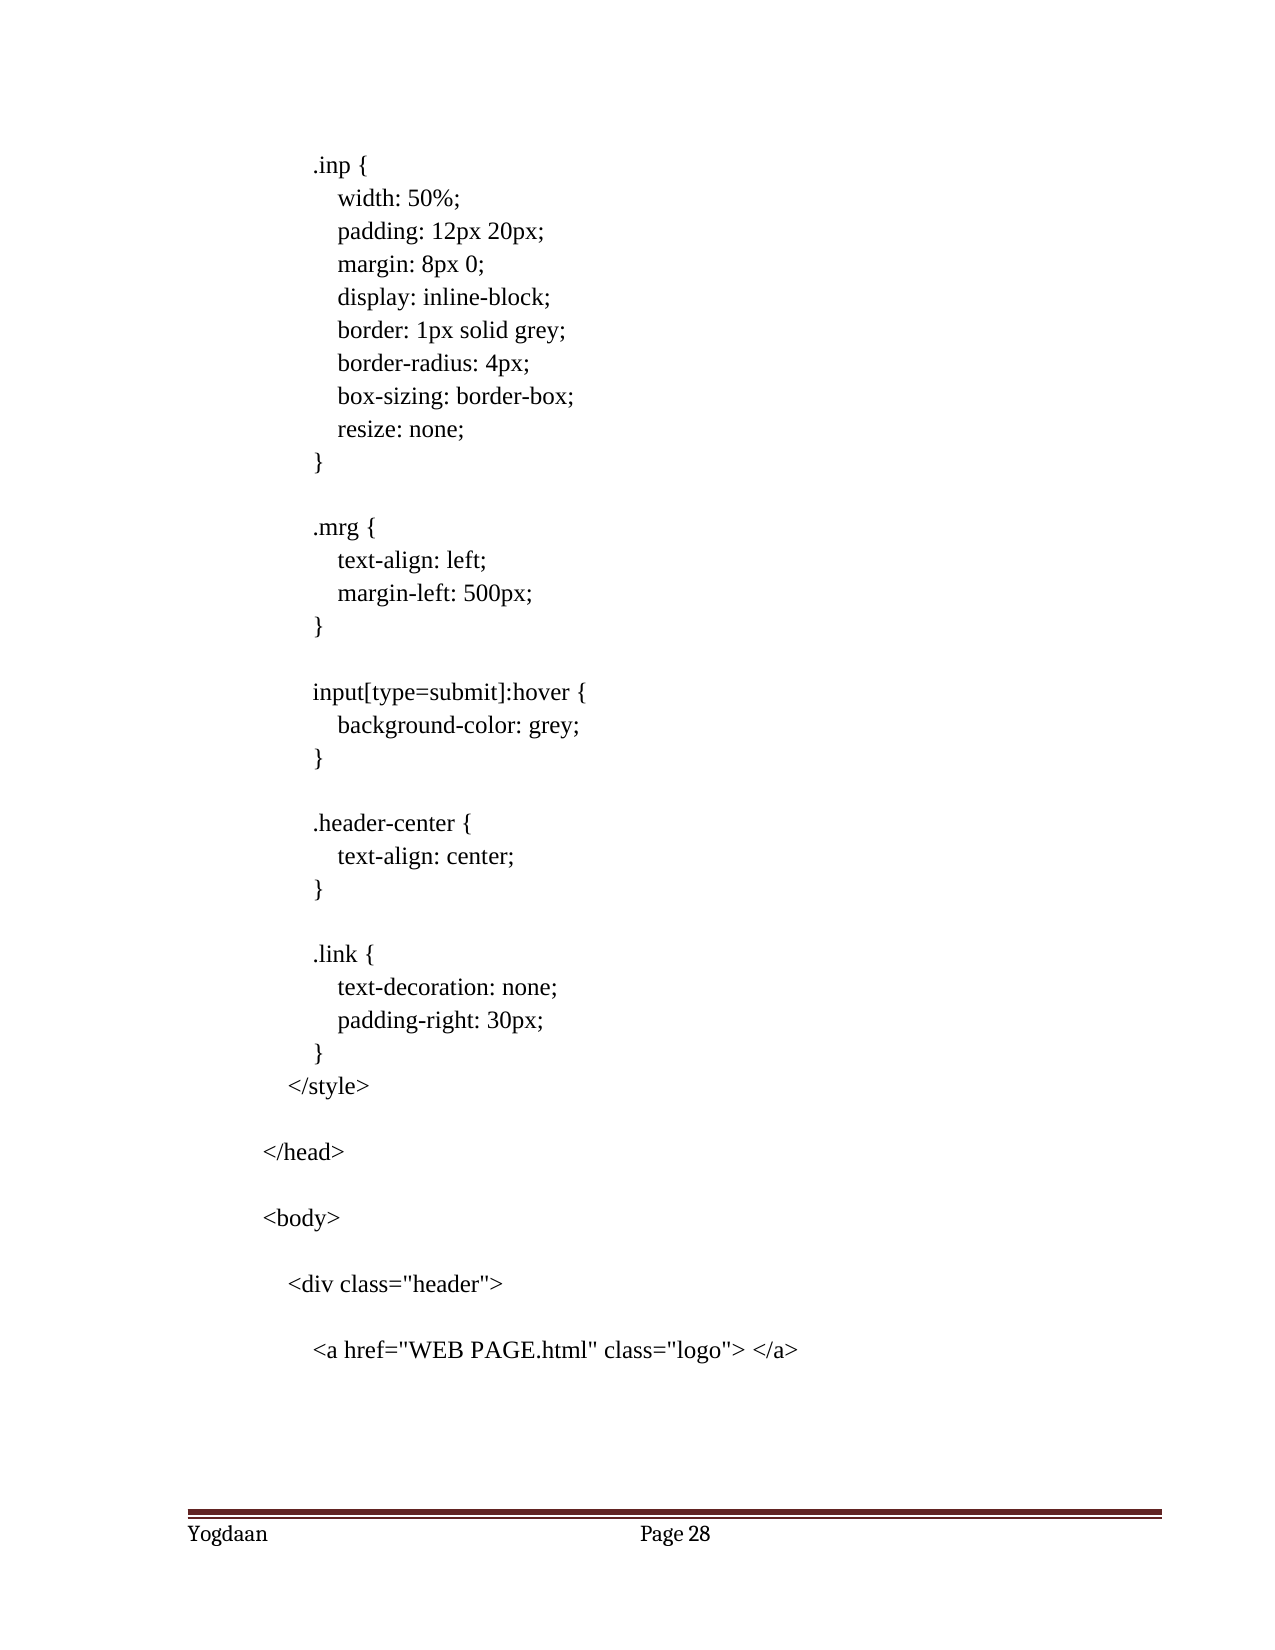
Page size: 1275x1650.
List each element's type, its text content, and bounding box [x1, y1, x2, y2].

list } [262, 874, 1162, 903]
list <a href="WEB PAGE.html" class="logo"> </a> [262, 1335, 1162, 1364]
list padding: 12px 20px; [262, 216, 1162, 245]
list box-sizing: border-box; [262, 381, 1162, 410]
list border-radius: 4px; [262, 348, 1162, 377]
list <div class="header"> [262, 1269, 1162, 1298]
list text-align: left; [262, 545, 1162, 574]
list .inp { [262, 150, 1162, 179]
list width: 50%; [262, 183, 1162, 212]
list } [262, 743, 1162, 771]
list text-align: center; [262, 841, 1162, 870]
list background-color: grey; [262, 710, 1162, 738]
list } [262, 1038, 1162, 1067]
list </style> [262, 1071, 1162, 1100]
list </head> [262, 1137, 1162, 1166]
list margin-left: 500px; [262, 578, 1162, 607]
list padding-right: 30px; [262, 1005, 1162, 1034]
list } [262, 447, 1162, 476]
list } [262, 611, 1162, 640]
list input[type=submit]:hover { [262, 677, 1162, 705]
list resize: none; [262, 414, 1162, 443]
list <body> [262, 1203, 1162, 1232]
list text-decoration: none; [262, 972, 1162, 1001]
list border: 1px solid grey; [262, 315, 1162, 344]
list .header-center { [262, 808, 1162, 837]
list .link { [262, 939, 1162, 968]
list display: inline-block; [262, 282, 1162, 311]
list .mrg { [262, 512, 1162, 541]
list margin: 8px 0; [262, 249, 1162, 278]
